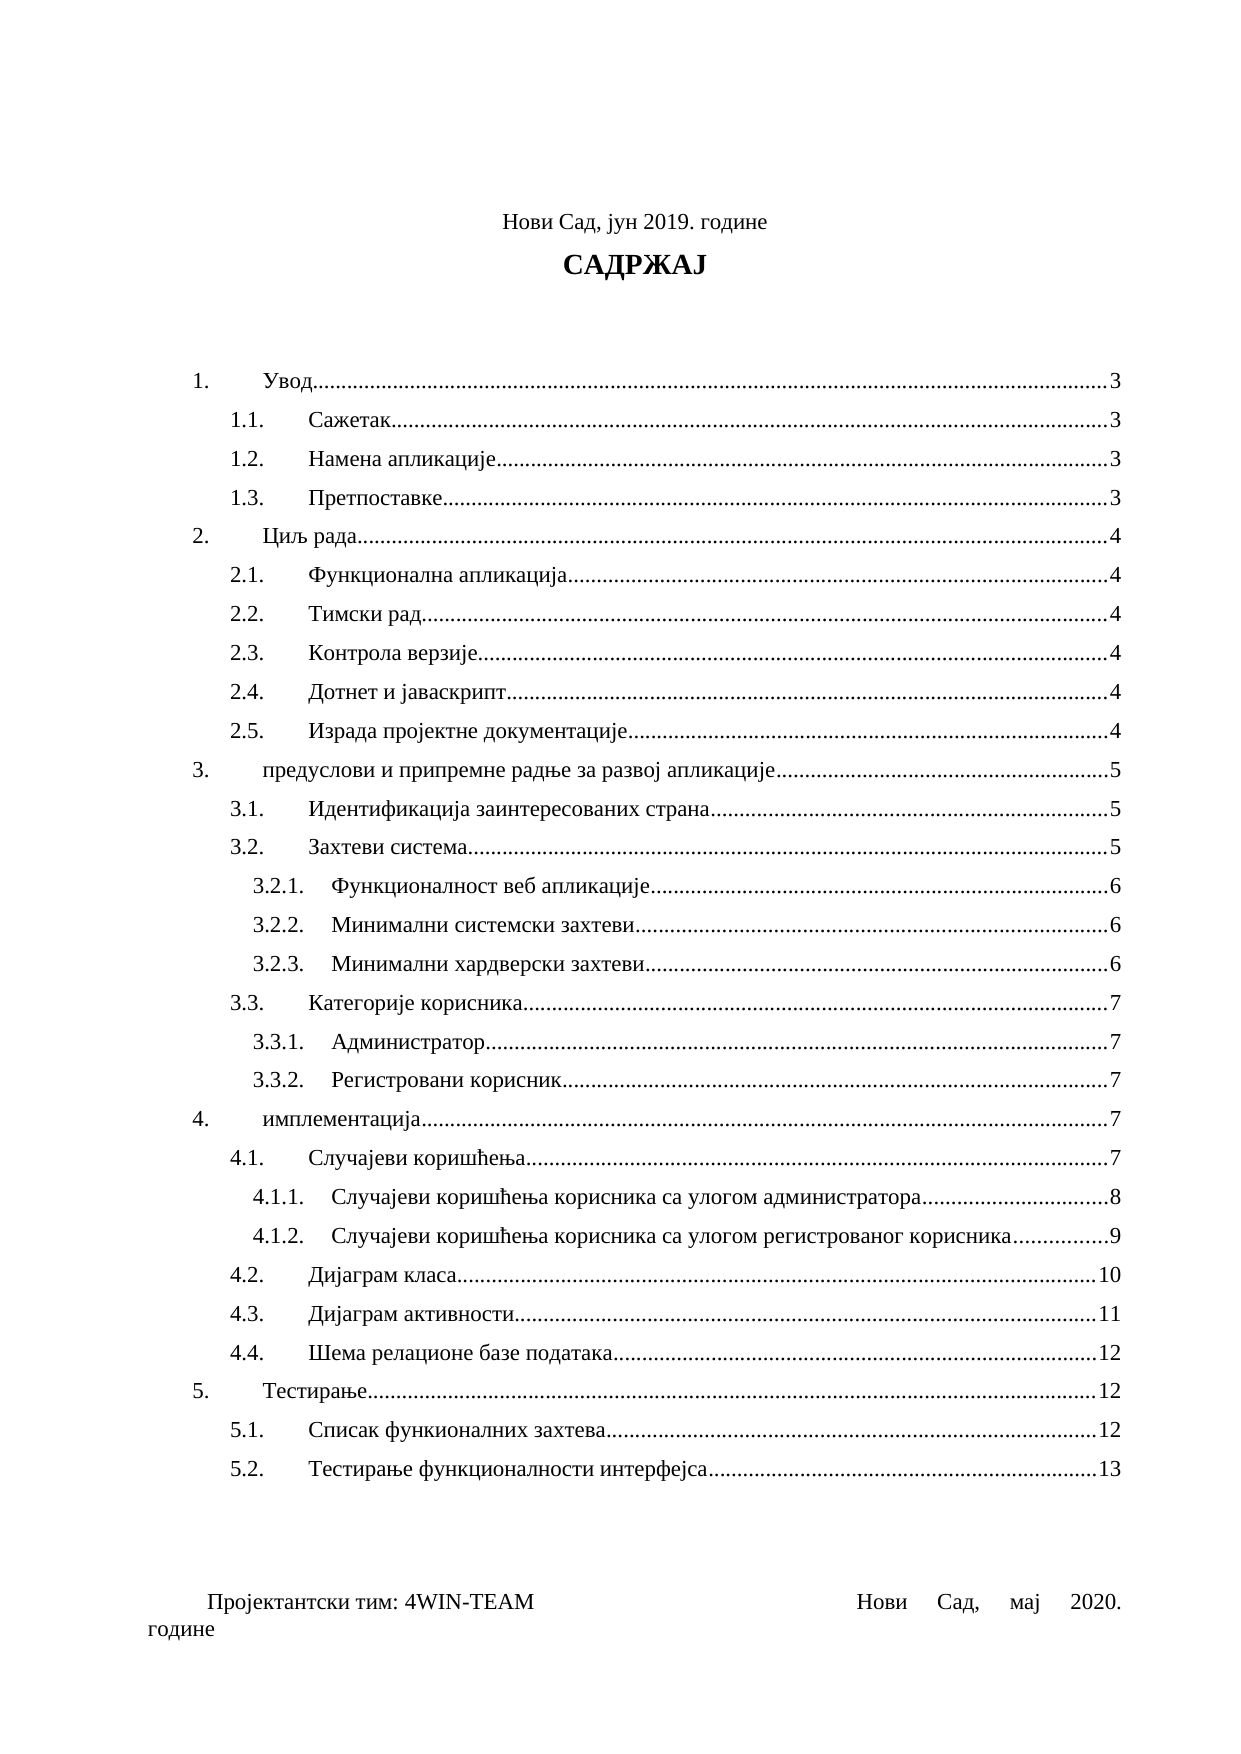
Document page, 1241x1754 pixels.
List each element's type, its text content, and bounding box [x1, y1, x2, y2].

text САДРЖАЈ [148, 247, 1122, 281]
text Нови Сад, јун 2019. године [148, 208, 1122, 235]
